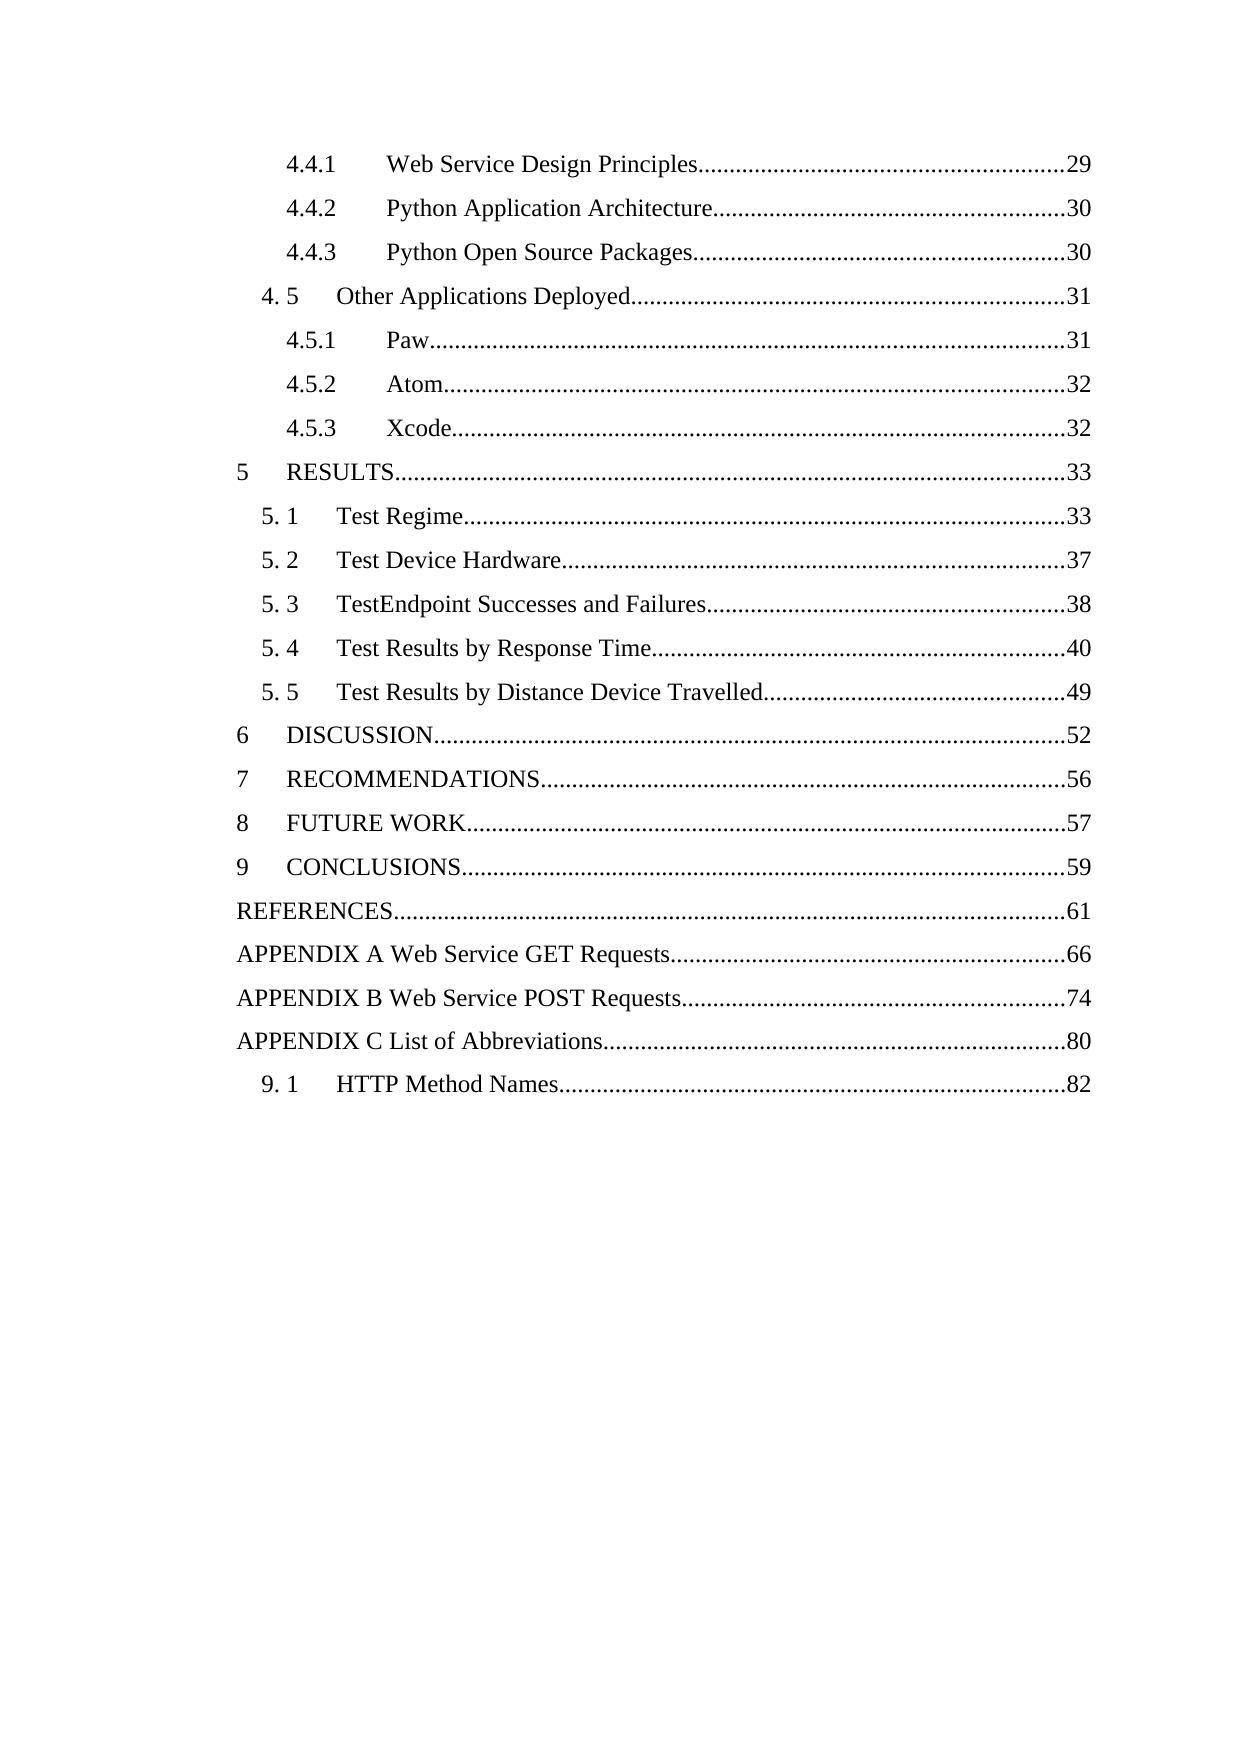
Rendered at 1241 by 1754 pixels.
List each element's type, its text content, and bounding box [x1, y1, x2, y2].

text 9. 1 HTTP Method Names 82 [261, 1069, 1092, 1098]
text 4.5.2 Atom 32 [286, 369, 1092, 398]
text 4.4.3 Python Open Source Packages 30 [286, 237, 1092, 266]
text 4. 5 Other Applications Deployed 31 [261, 281, 1092, 310]
text 5. 3 TestEndpoint Successes and Failures 38 [261, 589, 1092, 617]
text 4.5.1 Paw 31 [286, 325, 1092, 354]
text 4.4.1 Web Service Design Principles 29 [286, 149, 1092, 178]
text 9 CONCLUSIONS 59 [236, 852, 1092, 881]
text 5. 2 Test Device Hardware 37 [261, 545, 1092, 573]
text 4.5.3 Xcode 32 [286, 413, 1092, 442]
text 6 DISCUSSION 52 [236, 721, 1092, 749]
text 7 RECOMMENDATIONS 56 [236, 764, 1092, 793]
text APPENDIX B Web Service POST Requests 74 [236, 983, 1092, 1011]
text 5 RESULTS 33 [236, 457, 1092, 486]
text APPENDIX C List of Abbreviations 80 [236, 1026, 1092, 1054]
text 5. 1 Test Regime 33 [261, 501, 1092, 529]
text REFERENCES 61 [236, 896, 1092, 925]
text 5. 4 Test Results by Response Time 40 [261, 633, 1092, 661]
text 4.4.2 Python Application Architecture 30 [286, 193, 1092, 222]
text 5. 5 Test Results by Distance Device Travelled 49 [261, 677, 1092, 705]
text APPENDIX A Web Service GET Requests 66 [236, 939, 1092, 968]
text 8 FUTURE WORK 57 [236, 808, 1092, 837]
